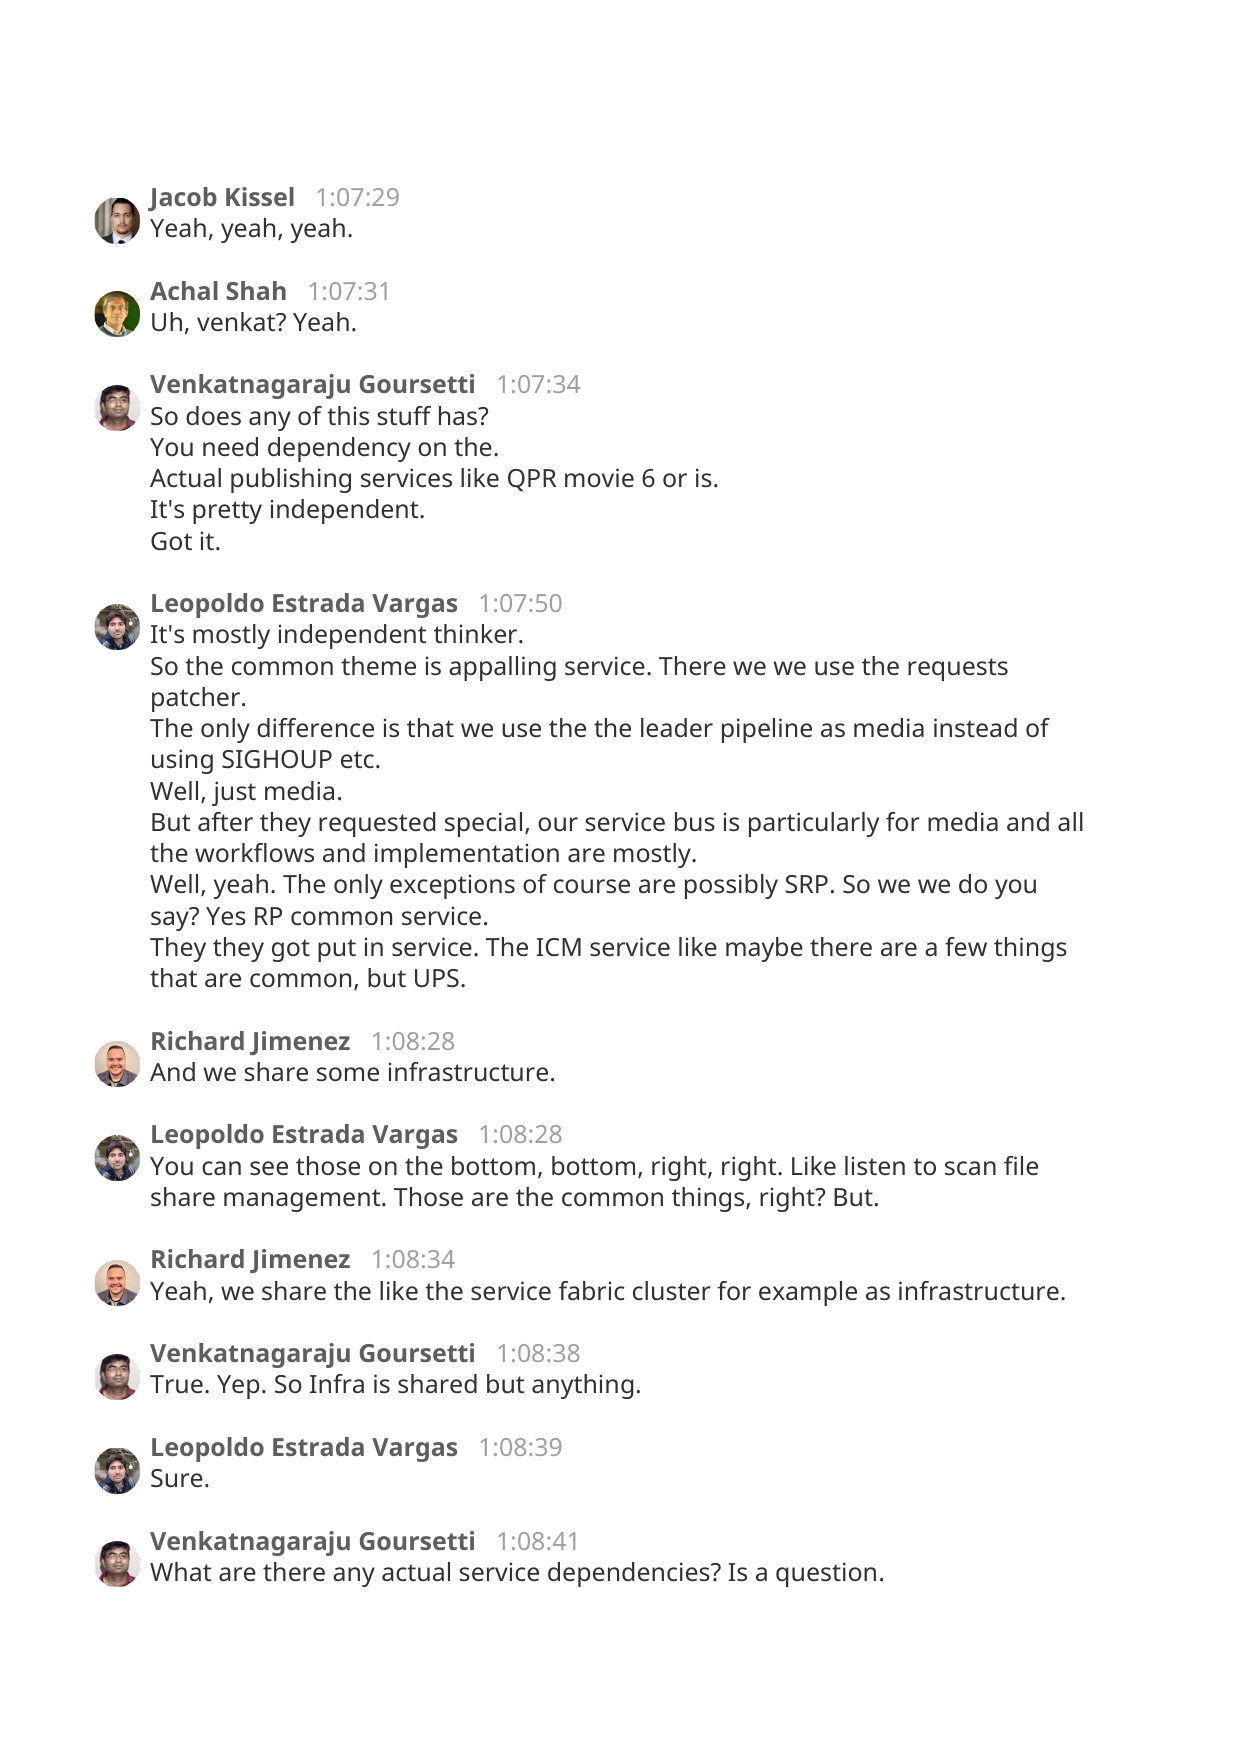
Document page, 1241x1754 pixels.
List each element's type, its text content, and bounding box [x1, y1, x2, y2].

text Jacob Kissel 1:07:29 Yeah, yeah, yeah. [150, 150, 1090, 244]
text Venkatnagaraju Goursetti 1:08:41 What are there any actual service dependencies? Is a question. [150, 1494, 1090, 1587]
picture [94, 1041, 140, 1087]
text Leopoldo Estrada Vargas 1:08:39 Sure. [150, 1400, 1090, 1494]
text Richard Jimenez 1:08:28 And we share some infrastructure. [150, 994, 1090, 1087]
text Richard Jimenez 1:08:34 Yeah, we share the like the service fabric cluster for example as infrastructure. [150, 1212, 1090, 1306]
picture [94, 1448, 140, 1494]
picture [94, 1354, 140, 1400]
picture [94, 1260, 140, 1306]
text Achal Shah 1:07:31 Uh, venkat? Yeah. [150, 244, 1090, 337]
text Leopoldo Estrada Vargas 1:08:28 You can see those on the bottom, bottom, right, right. Like listen to scan file share management. Those are the common things, right? But. [150, 1087, 1090, 1212]
text Leopoldo Estrada Vargas 1:07:50 It's mostly independent thinker. So the common theme is appalling service. There we we use the requests patcher. The only difference is that we use the the leader pipeline as media instead of using SIGHOUP etc. Well, just media. But after they requested special, our service bus is particularly for media and all the workflows and implementation are mostly. Well, yeah. The only exceptions of course are possibly SRP. So we we do you say? Yes RP common service. They they got put in service. The ICM service like maybe there are a few things that are common, but UPS. [150, 556, 1090, 994]
text Venkatnagaraju Goursetti 1:08:38 True. Yep. So Infra is shared but anything. [150, 1306, 1090, 1400]
picture [94, 604, 140, 650]
picture [94, 1541, 140, 1587]
picture [94, 385, 140, 431]
picture [94, 198, 140, 244]
picture [94, 1135, 140, 1181]
text Venkatnagaraju Goursetti 1:07:34 So does any of this stuff has? You need dependency on the. Actual publishing services like QPR movie 6 or is. It's pretty independent. Got it. [150, 337, 1090, 556]
picture [94, 291, 140, 337]
